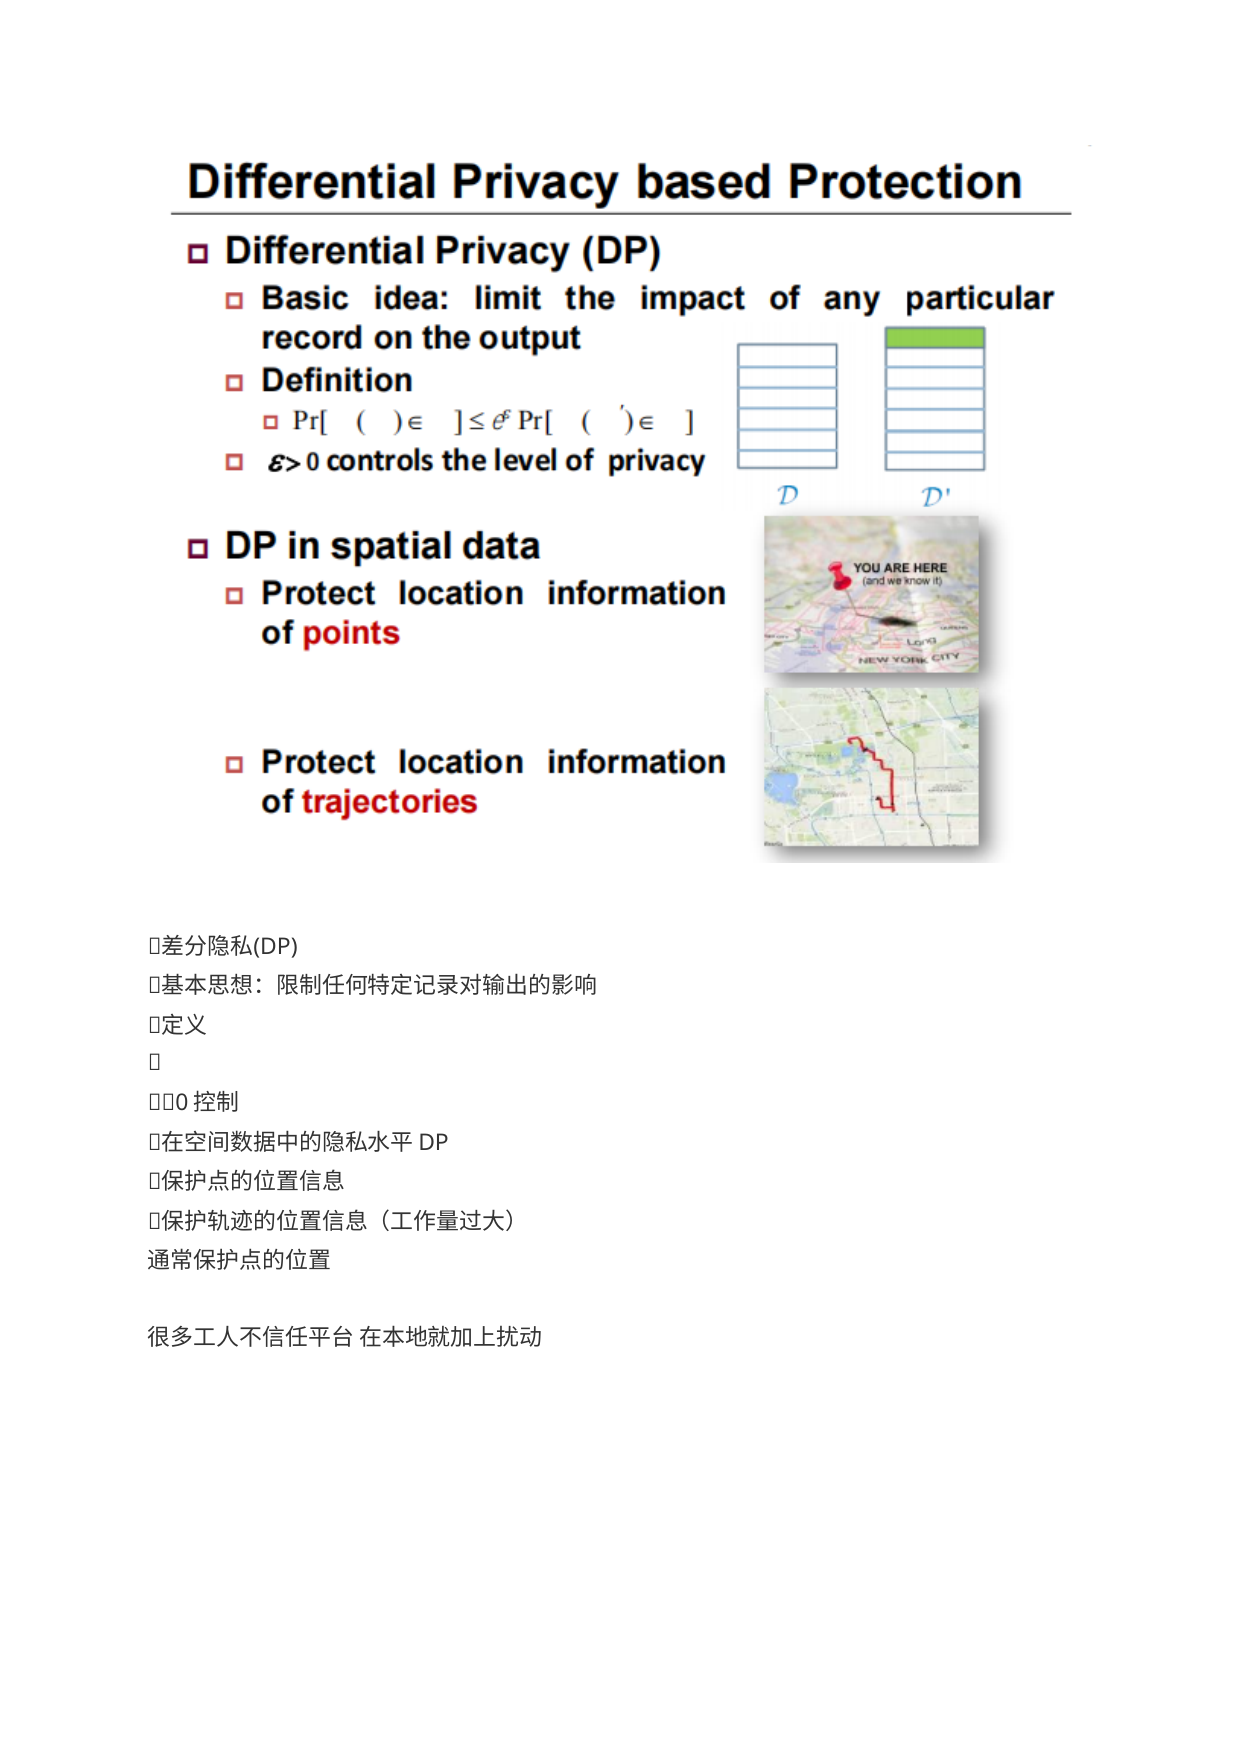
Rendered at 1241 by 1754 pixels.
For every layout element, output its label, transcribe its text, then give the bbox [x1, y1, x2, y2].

text 在空间数据中的隐私水平DP [148, 1123, 1093, 1157]
text 很多工人不信任平台 在本地就加上扰动 [148, 1319, 1093, 1352]
text 基本思想：限制任何特定记录对输出的影响 [148, 967, 1093, 1000]
picture [147, 145, 1093, 863]
text 定义 [148, 1007, 1093, 1040]
text 通常保护点的位置 [148, 1242, 1093, 1275]
text 保护轨迹的位置信息（工作量过大） [148, 1202, 1093, 1236]
text  [148, 1046, 1093, 1077]
text 差分隐私(DP) [148, 927, 1093, 961]
text 保护点的位置信息 [148, 1163, 1093, 1196]
text 0控制 [148, 1084, 1093, 1117]
